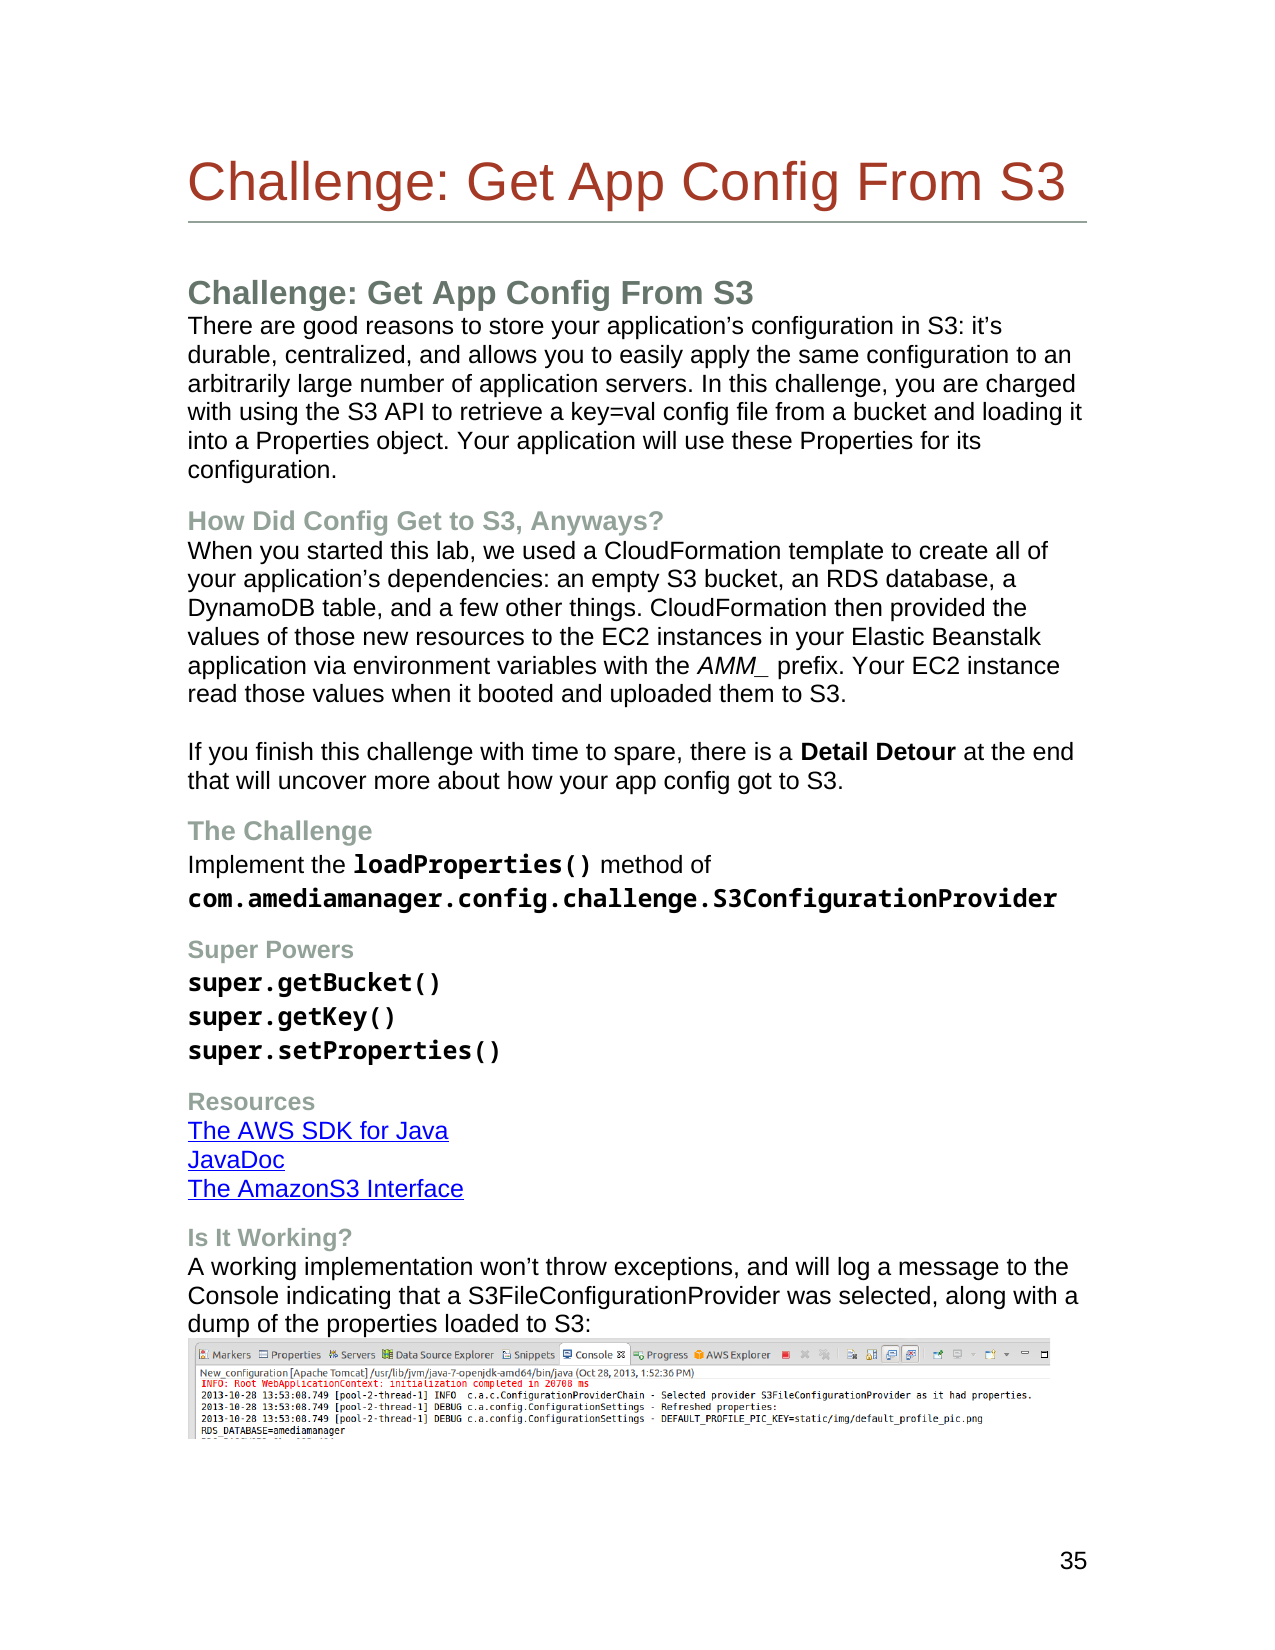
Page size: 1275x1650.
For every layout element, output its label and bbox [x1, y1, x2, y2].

picture [187, 1338, 1050, 1439]
